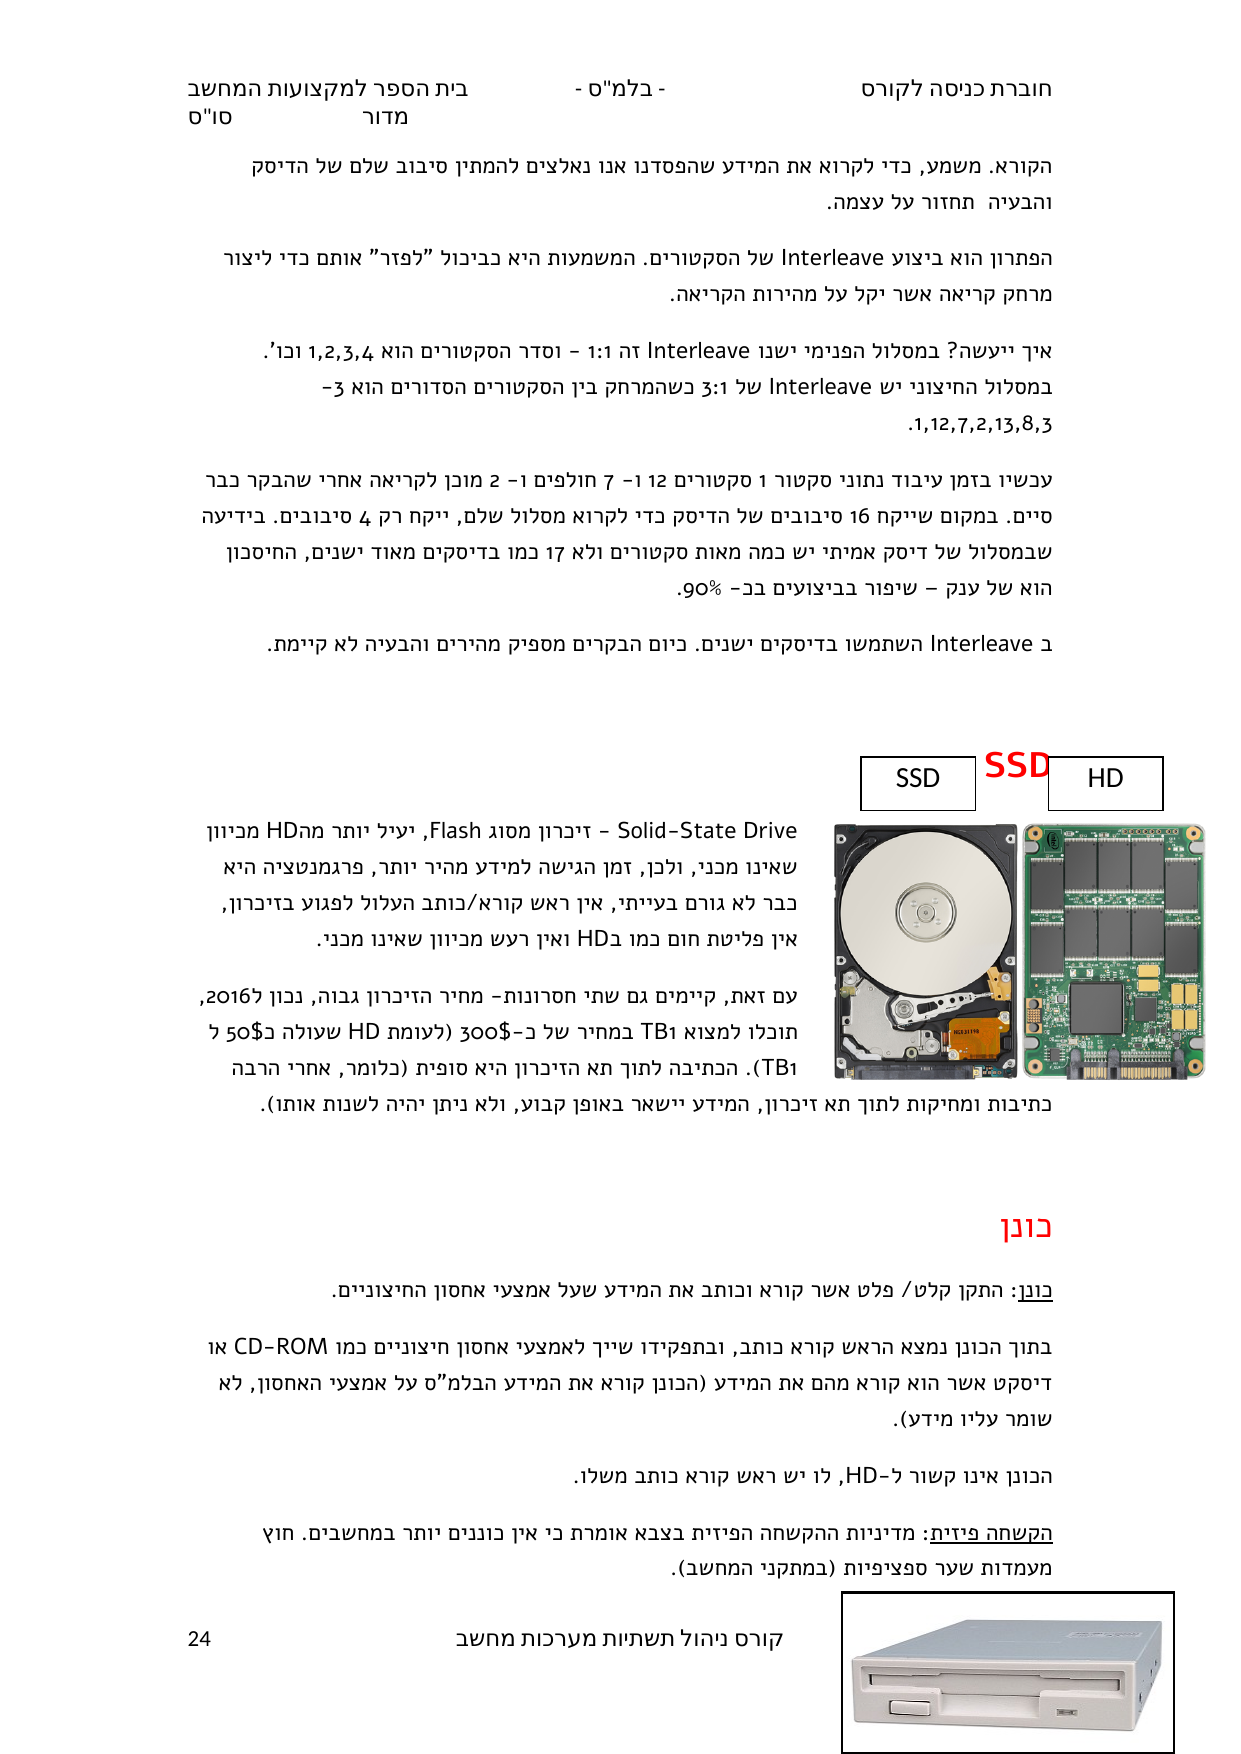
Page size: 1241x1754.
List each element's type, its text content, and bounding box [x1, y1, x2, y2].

text בתוך הכונן נמצא הראש קורא כותב, ובתפקידו שייך לאמצעי אחסון חיצוניים כמו CD-ROM או דיסקט אשר הוא קורא מהם את המידע (הכונן קורא את המידע הבלמ"ס על אמצעי האחסון, לא שומר עליו מידע). [187, 1331, 1053, 1434]
picture [816, 820, 1222, 1084]
text הפתרון הוא ביצוע Interleave של הסקטורים. המשמעות היא כביכול "לפזר" אותם כדי ליצור מרחק קריאה אשר יקל על מהירות הקריאה. [187, 243, 1053, 310]
text כונן: התקן קלט/ פלט אשר קורא וכותב את המידע שעל אמצעי אחסון החיצוניים. [187, 1274, 1053, 1306]
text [187, 150, 1053, 217]
text ב Interleave השתמשו בדיסקים ישנים. כיום הבקרים מספיק מהירים והבעיה לא קיימת. [187, 629, 1053, 660]
text הכונן אינו קשור ל-HD, לו יש ראש קורא כותב משלו. [187, 1460, 1053, 1491]
picture [843, 1594, 1173, 1752]
text עם זאת, קיימים גם שתי חסרונות- מחיר הזיכרון גבוה, נכון ל2016, תוכלו למצוא TB1 במחיר של כ-300$ (לעומת HD שעולה כ50$ לTB1). הכתיבה לתוך תא הזיכרון היא סופית (כלומר, אחרי הרבה כתיבות ומחיקות לתוך תא זיכרון, המידע יישאר באופן קבוע, ולא ניתן יהיה לשנות אותו). [187, 980, 1053, 1119]
text Solid-State Drive - זיכרון מסוג Flash, יעיל יותר מהHD מכיוון שאינו מכני, ולכן, זמן הגישה למידע מהיר יותר, פרגמנטציה היא כבר לא גורם בעייתי, אין ראש קורא/כותב העלול לפגוע בזיכרון, אין פליטת חום כמו בHD ואין רעש מכיוון שאינו מכני. [187, 815, 1053, 954]
subtitle כונן [187, 1201, 1053, 1249]
text איך ייעשה? במסלול הפנימי ישנו Interleave זה 1:1 - וסדר הסקטורים הוא 1,2,3,4 וכו'. במסלול החיצוני יש Interleave של 3:1 כשהמרחק בין הסקטורים הסדורים הוא 3- 1,12,7,2,13,8,3. [187, 335, 1053, 438]
subtitle SSD [187, 742, 1053, 790]
text הקשחה פיזית: מדיניות ההקשחה הפיזית בצבא אומרת כי אין כוננים יותר במחשבים. חוץ מעמדות שער ספציפיות (במתקני המחשב). [187, 1517, 1053, 1584]
text עכשיו בזמן עיבוד נתוני סקטור 1 סקטורים 12 ו- 7 חולפים ו- 2 מוכן לקריאה אחרי שהבקר כבר סיים. במקום שייקח 16 סיבובים של הדיסק כדי לקרוא מסלול שלם, ייקח רק 4 סיבובים. בידיעה שבמסלול של דיסק אמיתי יש כמה מאות סקטורים ולא 17 כמו בדיסקים מאוד ישנים, החיסכון הוא של ענק – שיפור בביצועים בכ- 90%. [187, 464, 1053, 603]
